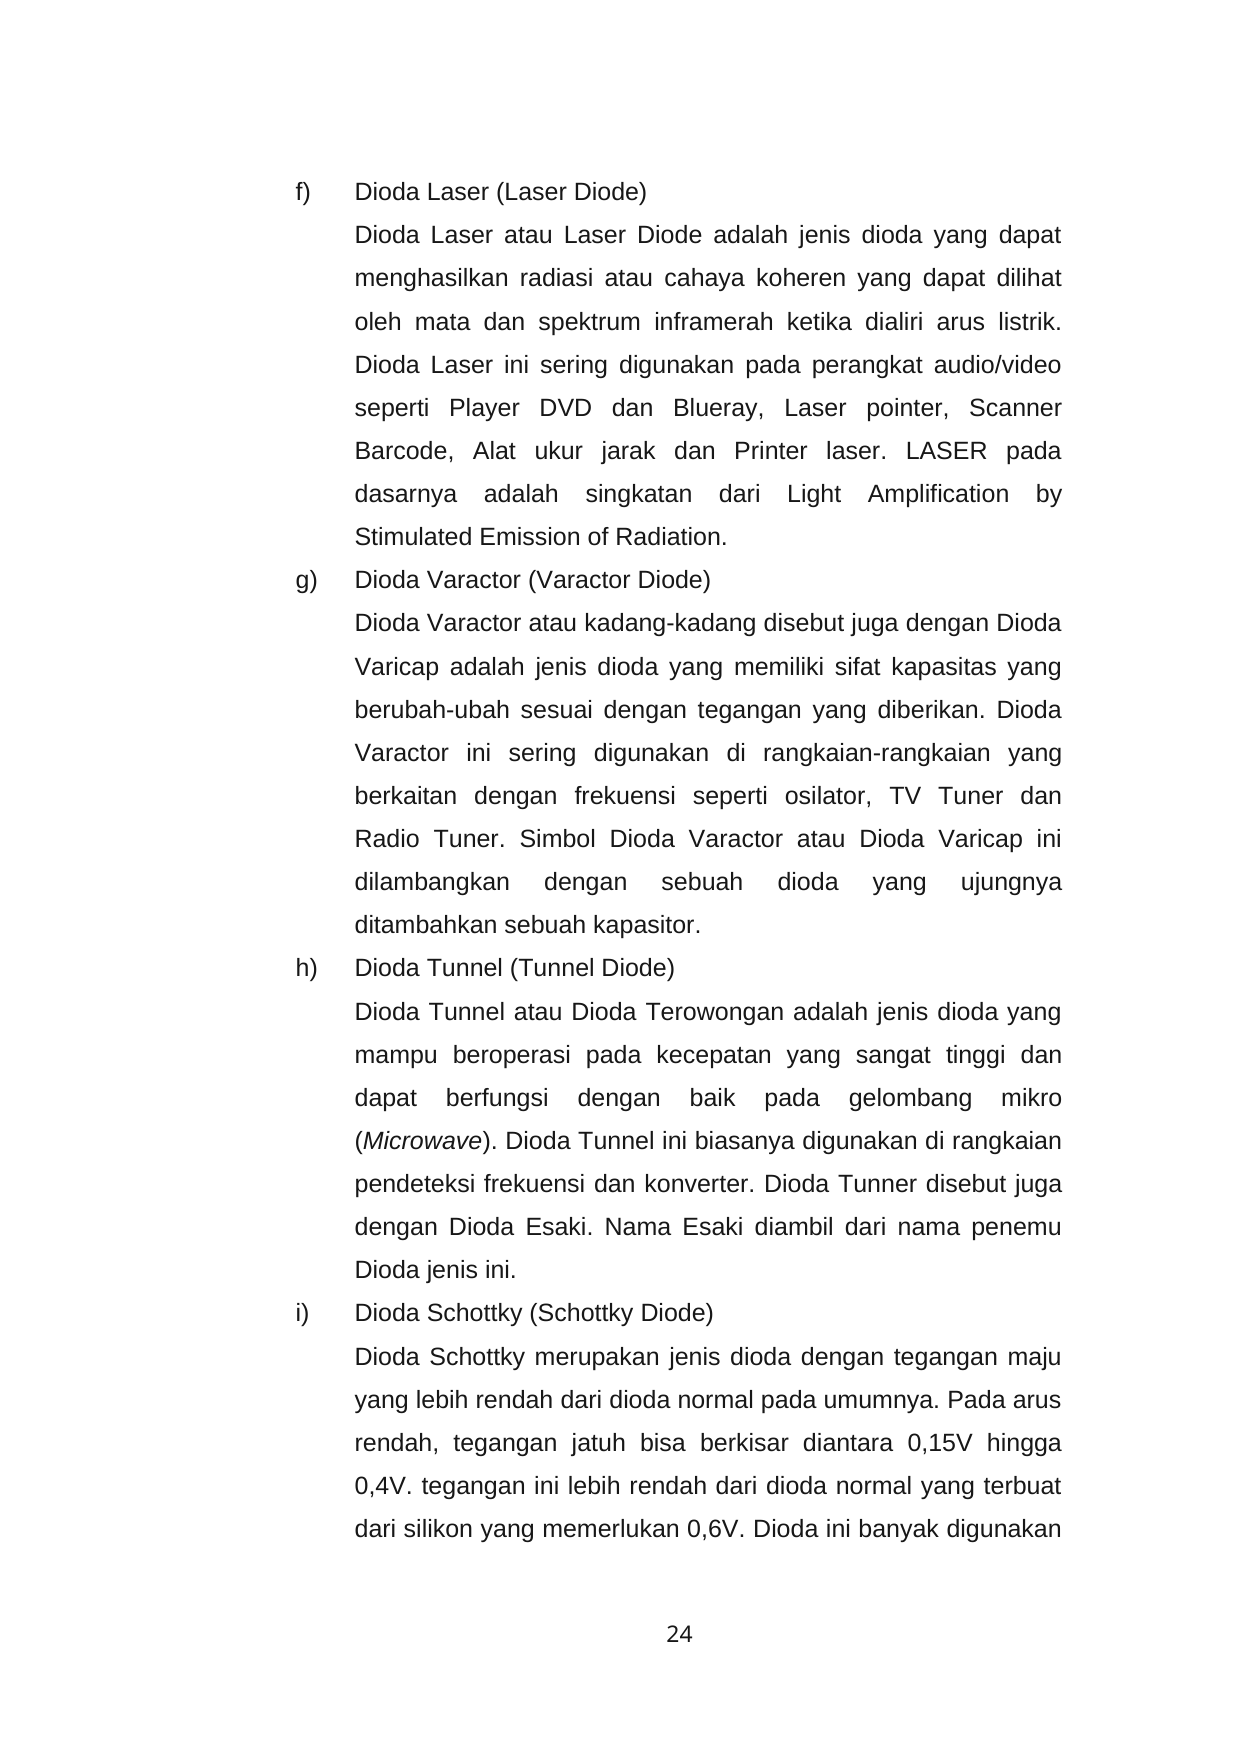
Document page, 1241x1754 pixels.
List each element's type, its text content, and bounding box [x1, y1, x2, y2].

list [354, 1342, 1063, 1543]
list Dioda Laser atau Laser Diode adalah jenis dioda yang dapat menghasilkan radiasi atau cahaya koheren yang dapat dilihat oleh mata dan spektrum inframerah ketika dialiri arus listrik. Dioda Laser ini sering digunakan pada perangkat audio/video seperti Player DVD dan Blueray, Laser pointer, Scanner Barcode, Alat ukur jarak dan Printer laser. LASER pada dasarnya adalah singkatan dari Light Amplification by Stimulated Emission of Radiation. [354, 220, 1063, 551]
list Dioda Tunnel (Tunnel Diode) [295, 953, 1063, 982]
list Dioda Varactor (Varactor Diode) [295, 565, 1063, 594]
list Dioda Tunnel atau Dioda Terowongan adalah jenis dioda yang mampu beroperasi pada kecepatan yang sangat tinggi dan dapat berfungsi dengan baik pada gelombang mikro (Microwave). Dioda Tunnel ini biasanya digunakan di rangkaian pendeteksi frekuensi dan konverter. Dioda Tunner disebut juga dengan Dioda Esaki. Nama Esaki diambil dari nama penemu Dioda jenis ini. [354, 997, 1063, 1284]
list Dioda Varactor atau kadang-kadang disebut juga dengan Dioda Varicap adalah jenis dioda yang memiliki sifat kapasitas yang berubah-ubah sesuai dengan tegangan yang diberikan. Dioda Varactor ini sering digunakan di rangkaian-rangkaian yang berkaitan dengan frekuensi seperti osilator, TV Tuner dan Radio Tuner. Simbol Dioda Varactor atau Dioda Varicap ini dilambangkan dengan sebuah dioda yang ujungnya ditambahkan sebuah kapasitor. [354, 608, 1063, 939]
list Dioda Schottky (Schottky Diode) [295, 1298, 1063, 1327]
list Dioda Laser (Laser Diode) [295, 177, 1063, 206]
